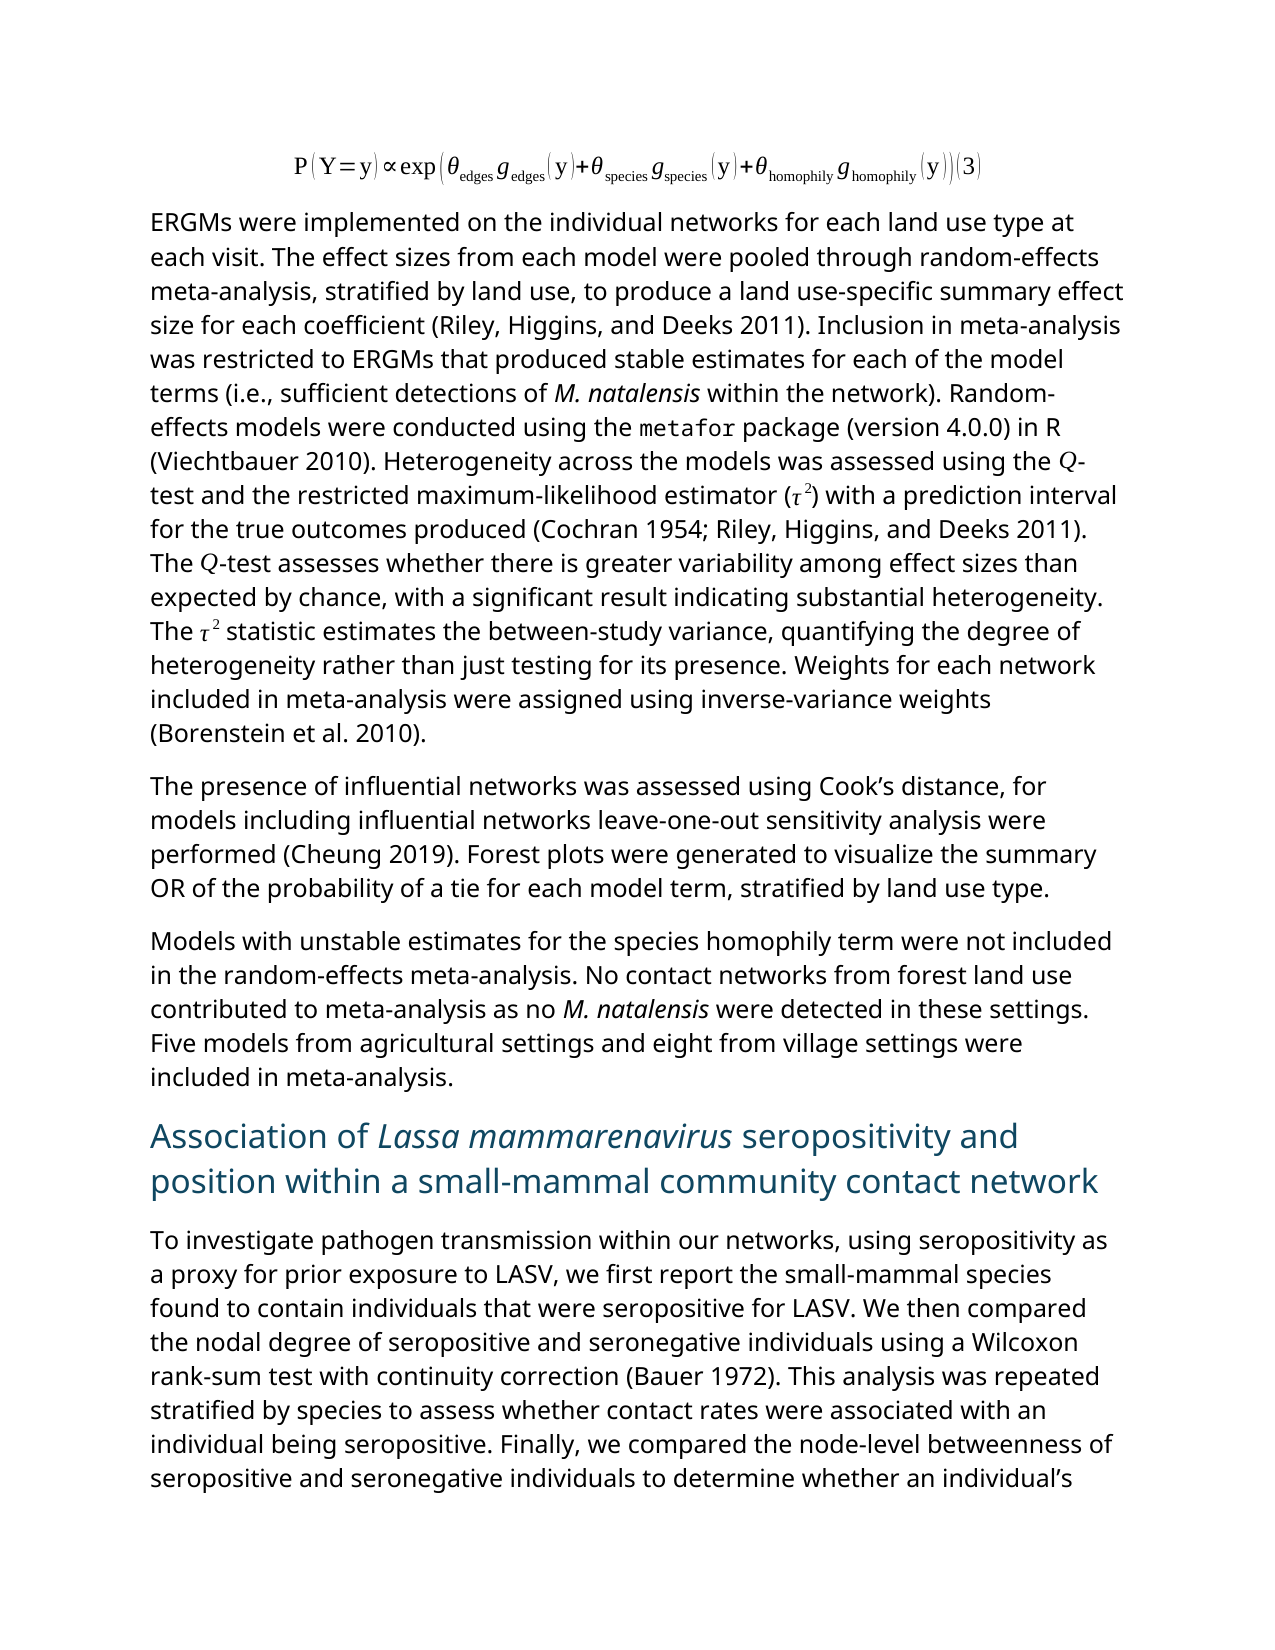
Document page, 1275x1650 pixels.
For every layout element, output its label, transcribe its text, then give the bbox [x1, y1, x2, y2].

text ERGMs were implemented on the individual networks for each land use type at each visit. The effect sizes from each model were pooled through random-effects meta-analysis, stratified by land use, to produce a land use-specific summary effect size for each coefficient (Riley, Higgins, and Deeks 2011). Inclusion in meta-analysis was restricted to ERGMs that produced stable estimates for each of the model terms (i.e., sufficient detections of M. natalensis within the network). Random-effects models were conducted using the metafor package (version 4.0.0) in R (Viechtbauer 2010). Heterogeneity across the models was assessed using the -test and the restricted maximum-likelihood estimator () with a prediction interval for the true outcomes produced (Cochran 1954; Riley, Higgins, and Deeks 2011). The -test assesses whether there is greater variability among effect sizes than expected by chance, with a significant result indicating substantial heterogeneity. The statistic estimates the between-study variance, quantifying the degree of heterogeneity rather than just testing for its presence. Weights for each network included in meta-analysis were assigned using inverse-variance weights (Borenstein et al. 2010). [150, 205, 1125, 750]
text The presence of influential networks was assessed using Cook’s distance, for models including influential networks leave-one-out sensitivity analysis were performed (Cheung 2019). Forest plots were generated to visualize the summary OR of the probability of a tie for each model term, stratified by land use type. [150, 769, 1125, 905]
text Models with unstable estimates for the species homophily term were not included in the random-effects meta-analysis. No contact networks from forest land use contributed to meta-analysis as no M. natalensis were detected in these settings. Five models from agricultural settings and eight from village settings were included in meta-analysis. [150, 924, 1125, 1094]
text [150, 1222, 1125, 1495]
subtitle Association of Lassa mammarenavirus seropositivity and position within a small-mammal community contact network [150, 1113, 1125, 1204]
